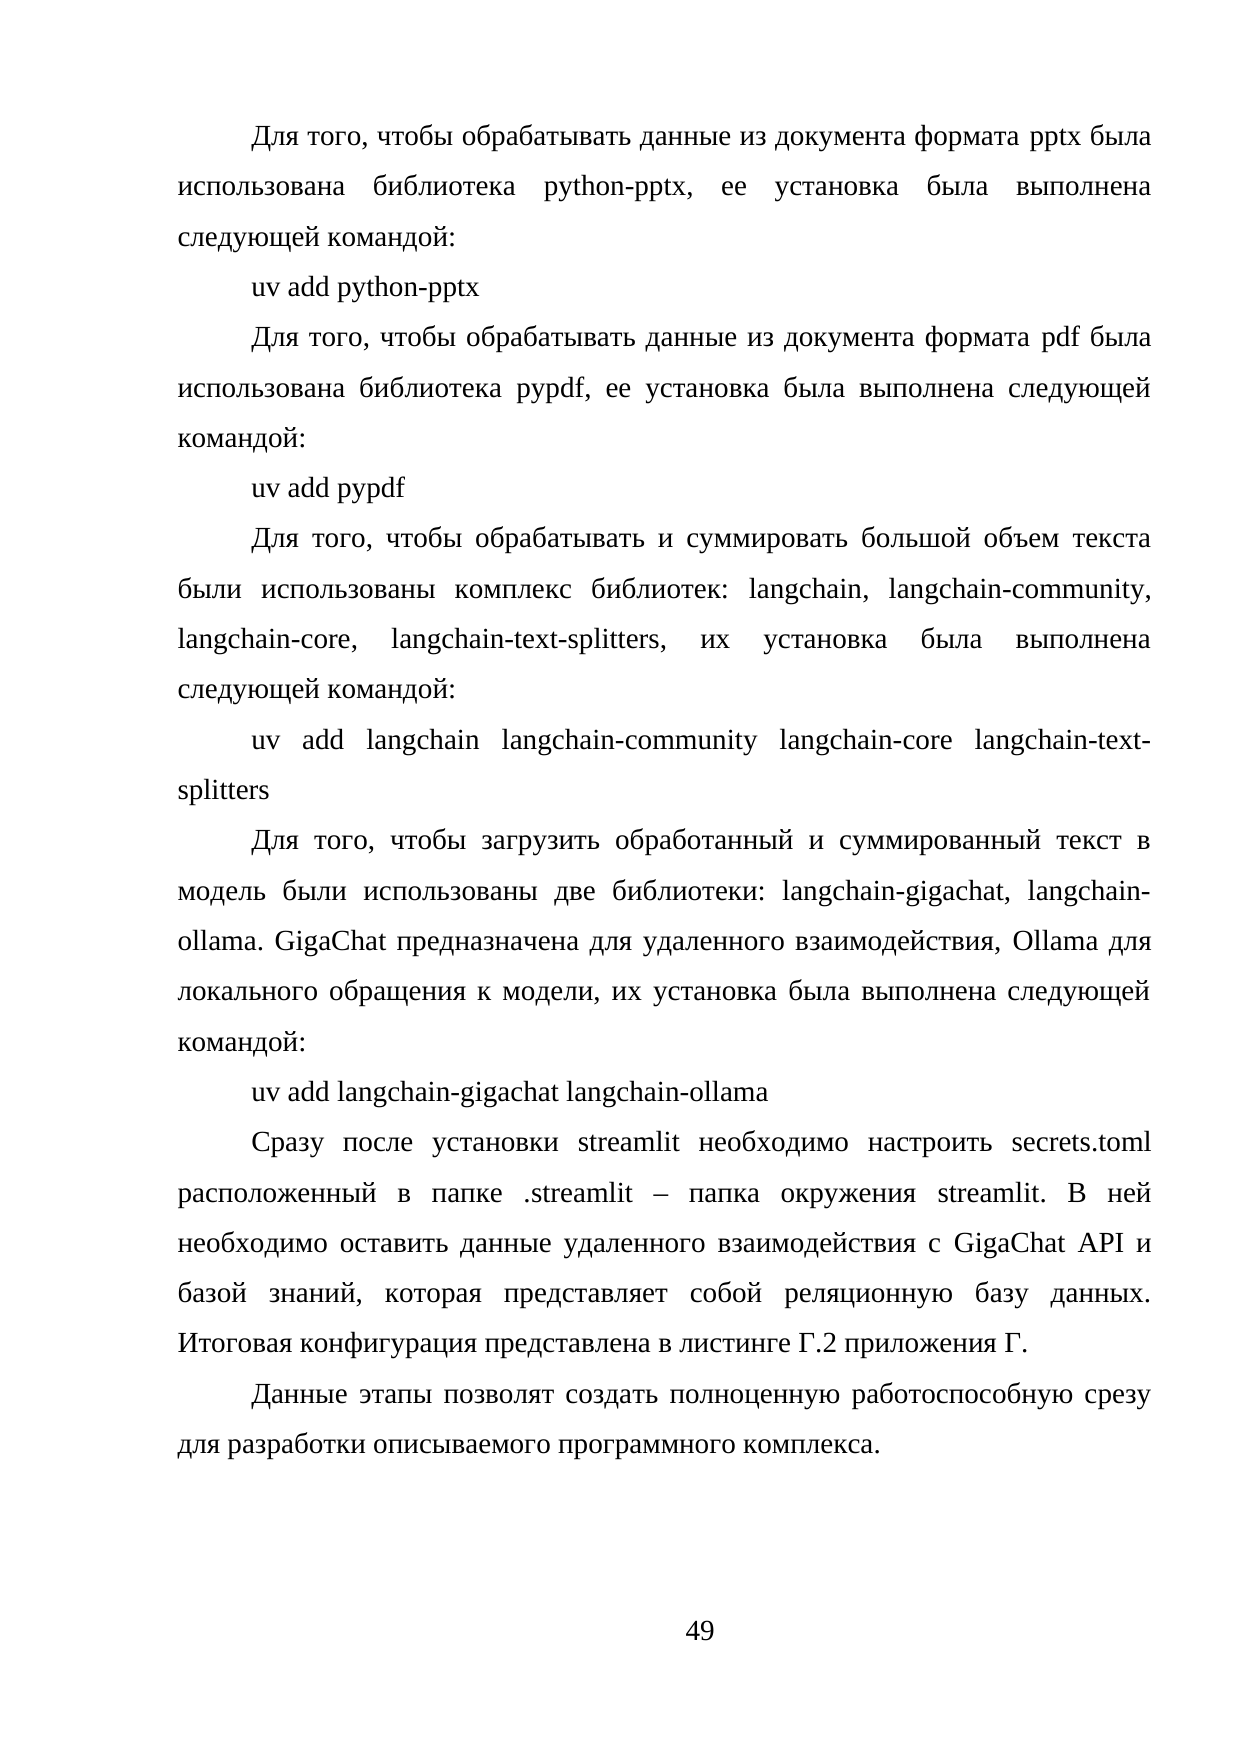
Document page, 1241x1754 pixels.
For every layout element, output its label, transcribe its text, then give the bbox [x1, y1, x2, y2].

text uv add langchain langchain-community langchain-core langchain-text-splitters [177, 722, 1152, 806]
text Сразу после установки streamlit необходимо настроить secrets.toml расположенный в папке .streamlit – папка окружения streamlit. В ней необходимо оставить данные удаленного взаимодействия с GigaChat API и базой знаний, которая представляет собой реляционную базу данных. Итоговая конфигурация представлена в листинге Г.2 приложения Г. [177, 1124, 1152, 1359]
text Данные этапы позволят создать полноценную работоспособную срезу для разработки описываемого программного комплекса. [177, 1376, 1152, 1460]
text Для того, чтобы обрабатывать данные из документа формата pptx была использована библиотека python-pptx, ее установка была выполнена следующей командой: [177, 118, 1152, 252]
text uv add langchain-gigachat langchain-ollama [177, 1074, 1152, 1108]
text Для того, чтобы обрабатывать и суммировать большой объем текста были использованы комплекс библиотек: langchain, langchain-community, langchain-core, langchain-text-splitters, их установка была выполнена следующей командой: [177, 521, 1152, 705]
text Для того, чтобы обрабатывать данные из документа формата pdf была использована библиотека pypdf, ее установка была выполнена следующей командой: [177, 319, 1152, 453]
text uv add python-pptx [177, 269, 1152, 303]
text uv add pypdf [177, 470, 1152, 504]
text Для того, чтобы загрузить обработанный и суммированный текст в модель были использованы две библиотеки: langchain-gigachat, langchain-ollama. GigaChat предназначена для удаленного взаимодействия, Ollama для локального обращения к модели, их установка была выполнена следующей командой: [177, 822, 1152, 1057]
